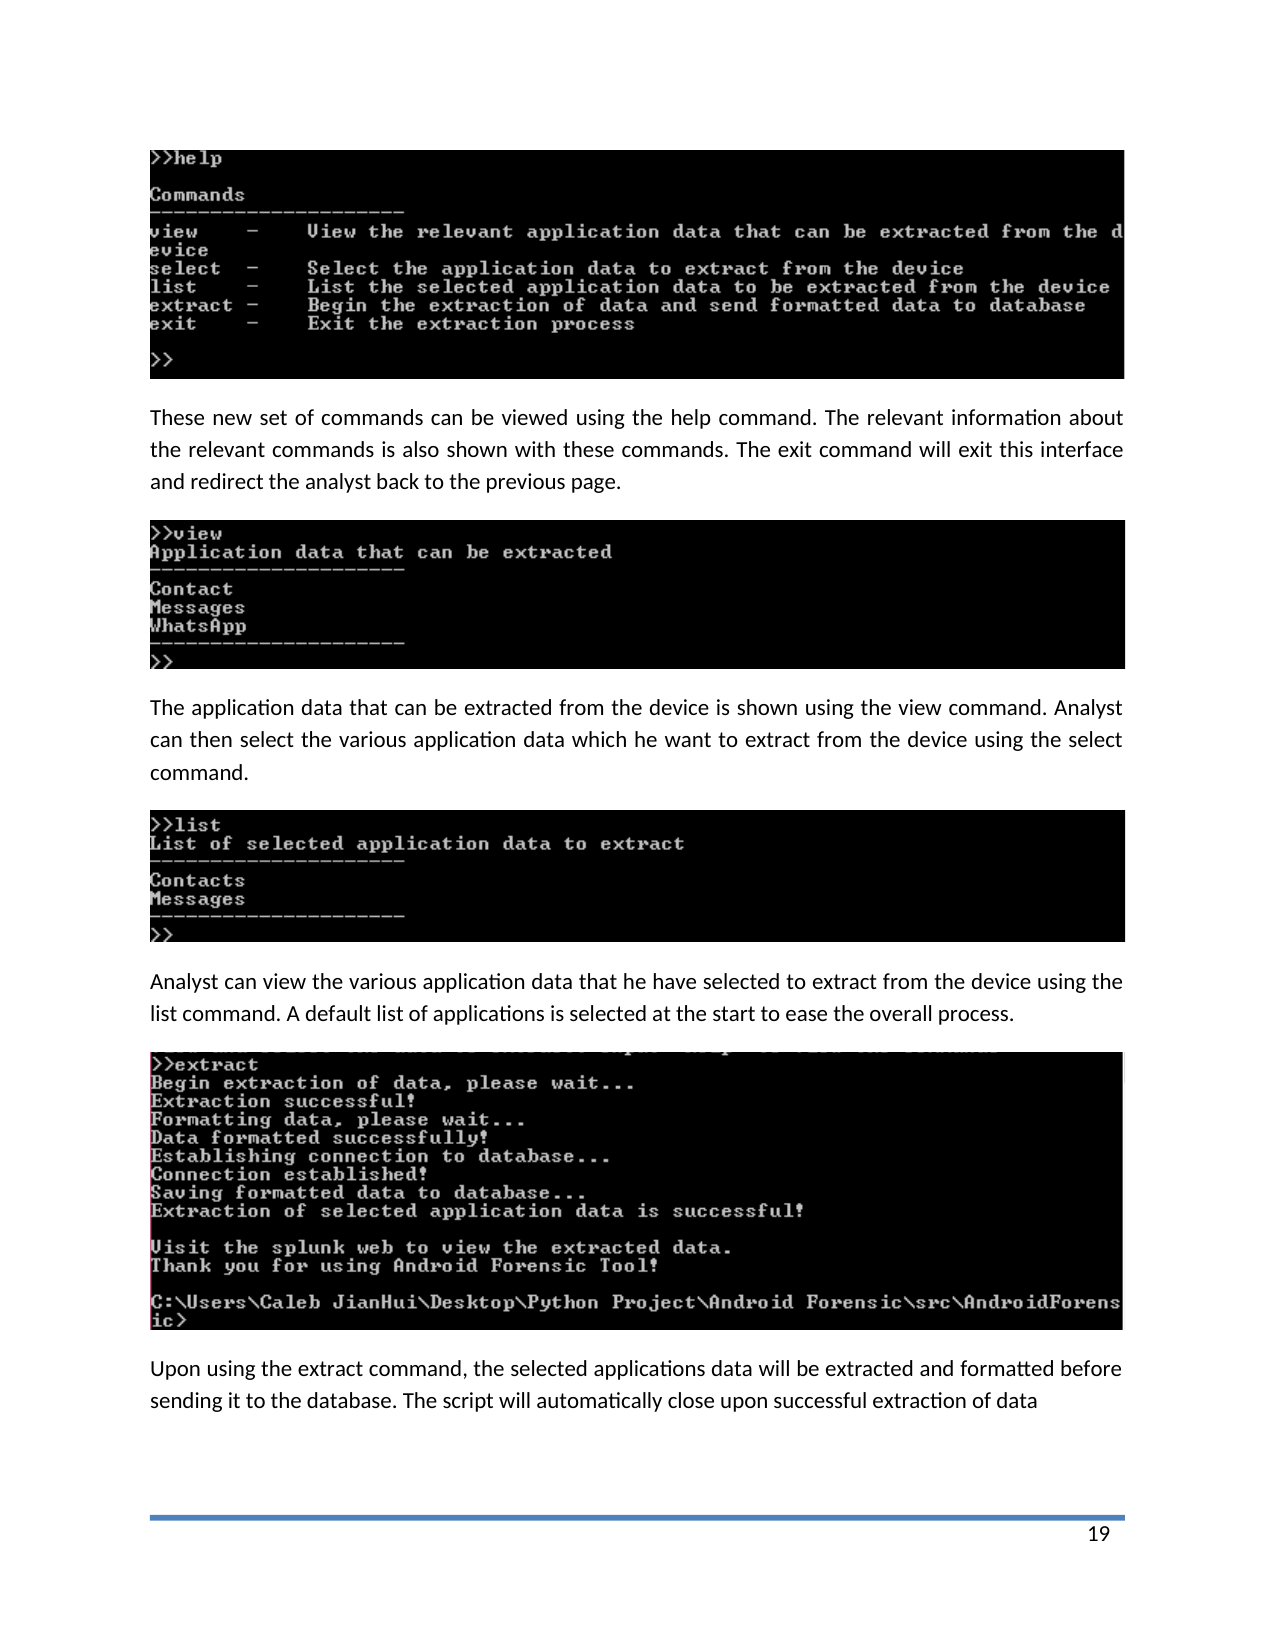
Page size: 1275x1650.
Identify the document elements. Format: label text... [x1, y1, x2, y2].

picture [150, 150, 1125, 379]
text Upon using the extract command, the selected applications data will be extracted and formatted before sending it to the database. The script will automatically close upon successful extraction of data [150, 1354, 1125, 1415]
text The application data that can be extracted from the device is shown using the view command. Analyst can then select the various application data which he want to extract from the device using the select command. [150, 693, 1125, 786]
picture [150, 810, 1125, 942]
picture [150, 520, 1125, 669]
picture [150, 1052, 1125, 1330]
text Analyst can view the various application data that he have selected to extract from the device using the list command. A default list of applications is selected at the start to ease the overall process. [150, 967, 1125, 1027]
text These new set of commands can be viewed using the help command. The relevant information about the relevant commands is also shown with these commands. The exit command will exit this interface and redirect the analyst back to the previous page. [150, 403, 1125, 496]
